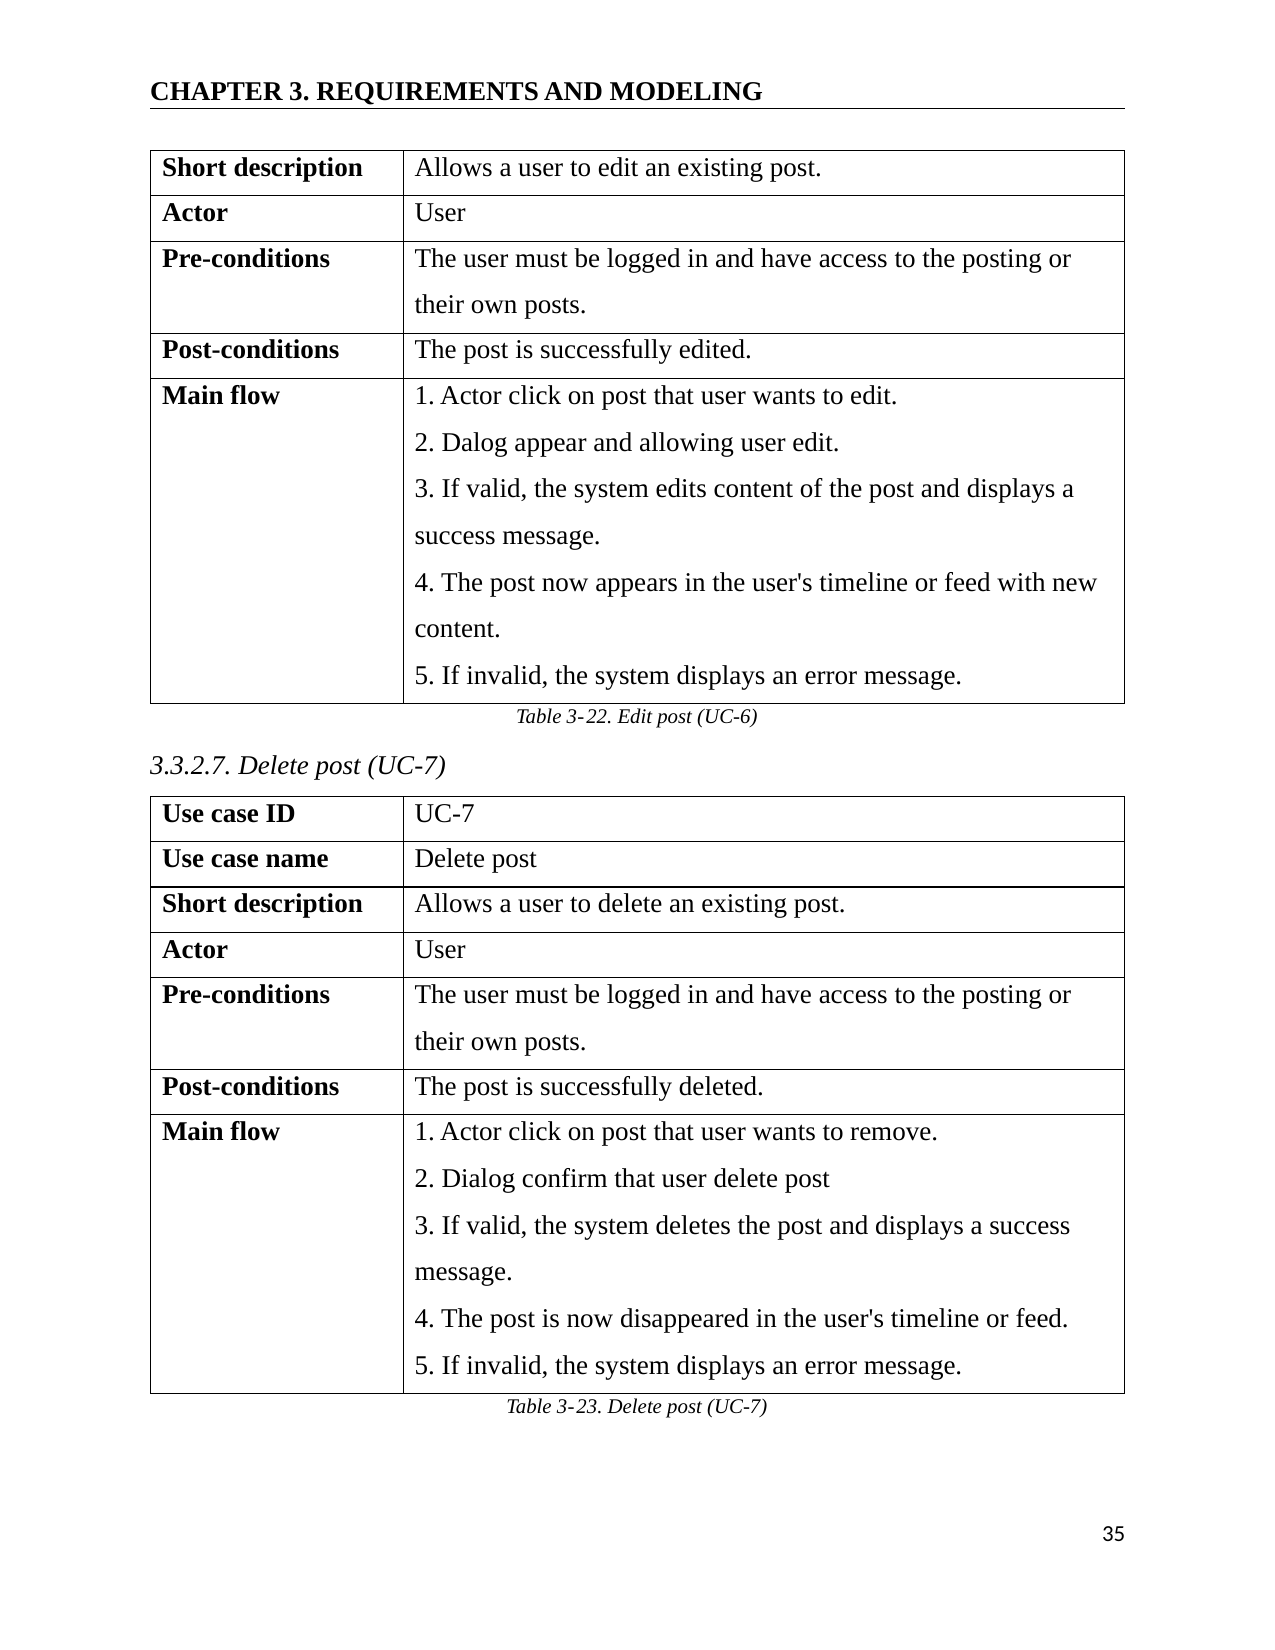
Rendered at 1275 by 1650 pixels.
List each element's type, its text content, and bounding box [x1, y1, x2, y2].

table_cell Use case name [151, 842, 403, 886]
table_cell Short description [151, 888, 403, 932]
table_cell The user must be logged in and have access to the posting or their own posts. [404, 242, 1124, 333]
table_cell User [404, 196, 1124, 241]
subtitle 3.3.2.7. Delete post (UC-7) [150, 749, 1125, 780]
table_cell Actor [151, 933, 403, 977]
table_cell Actor [151, 196, 403, 241]
table_cell 1. Actor click on post that user wants to remove. 2. Dialog confirm that user delete post 3. If valid, the system deletes the post and displays a success message. 4. The post is now disappeared in the user's timeline or feed. 5. If invalid, the system displays an error message. [404, 1115, 1124, 1393]
table_cell Main flow [151, 1115, 403, 1393]
table_cell Allows a user to delete an existing post. [404, 888, 1124, 932]
table_header Use case ID [151, 797, 403, 841]
table_header UC-7 [404, 797, 1124, 841]
text Table 3-22. Edit post (UC-6) [150, 704, 1125, 728]
table_cell The user must be logged in and have access to the posting or their own posts. [404, 978, 1124, 1069]
table_cell Post-conditions [151, 334, 403, 378]
table_cell Allows a user to edit an existing post. [404, 151, 1124, 195]
table_cell Main flow [151, 379, 403, 703]
table_cell User [404, 933, 1124, 977]
table_cell The post is successfully edited. [404, 334, 1124, 378]
table_cell Pre-conditions [151, 978, 403, 1069]
table_cell 1. Actor click on post that user wants to edit. 2. Dalog appear and allowing user edit. 3. If valid, the system edits content of the post and displays a success message. 4. The post now appears in the user's timeline or feed with new content. 5. If invalid, the system displays an error message. [404, 379, 1124, 703]
text Table 3-23. Delete post (UC-7) [150, 1394, 1125, 1418]
table_cell Short description [151, 151, 403, 195]
table_cell The post is successfully deleted. [404, 1070, 1124, 1114]
table_cell Pre-conditions [151, 242, 403, 333]
table_cell Post-conditions [151, 1070, 403, 1114]
table_cell Delete post [404, 842, 1124, 886]
